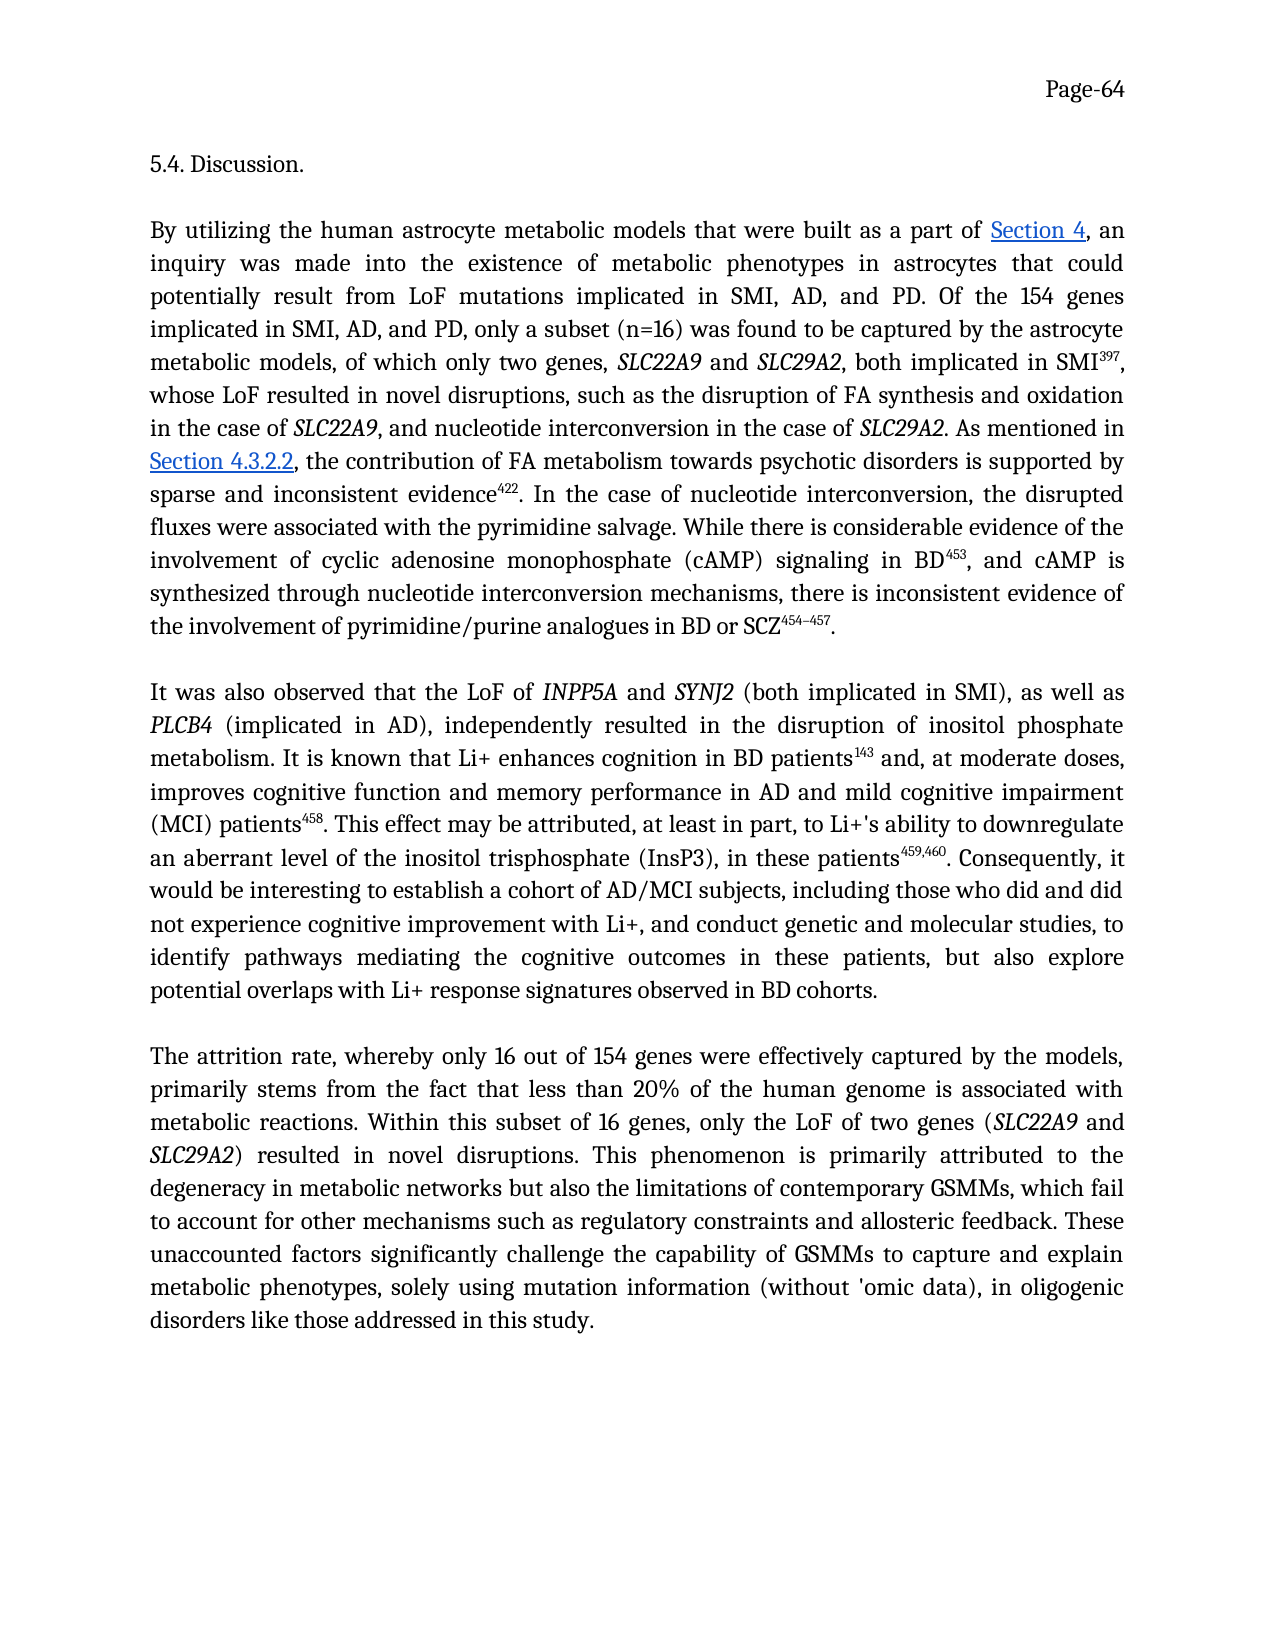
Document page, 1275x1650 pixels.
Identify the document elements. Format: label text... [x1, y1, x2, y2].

subtitle 5.4. Discussion. [150, 150, 1125, 179]
text It was also observed that the LoF of INPP5A and SYNJ2 (both implicated in SMI), as well as PLCB4 (implicated in AD), independently resulted in the disruption of inositol phosphate metabolism. It is known that Li+ enhances cognition in BD patients143 and, at moderate doses, improves cognitive function and memory performance in AD and mild cognitive impairment (MCI) patients458. This effect may be attributed, at least in part, to Li+'s ability to downregulate an aberrant level of the inositol trisphosphate (InsP3), in these patients459,460. Consequently, it would be interesting to establish a cohort of AD/MCI subjects, including those who did and did not experience cognitive improvement with Li+, and conduct genetic and molecular studies, to identify pathways mediating the cognitive outcomes in these patients, but also explore potential overlaps with Li+ response signatures observed in BD cohorts. [150, 678, 1125, 1004]
text By utilizing the human astrocyte metabolic models that were built as a part of Section 4, an inquiry was made into the existence of metabolic phenotypes in astrocytes that could potentially result from LoF mutations implicated in SMI, AD, and PD. Of the 154 genes implicated in SMI, AD, and PD, only a subset (n=16) was found to be captured by the astrocyte metabolic models, of which only two genes, SLC22A9 and SLC29A2, both implicated in SMI397, whose LoF resulted in novel disruptions, such as the disruption of FA synthesis and oxidation in the case of SLC22A9, and nucleotide interconversion in the case of SLC29A2. As mentioned in Section 4.3.2.2, the contribution of FA metabolism towards psychotic disorders is supported by sparse and inconsistent evidence422. In the case of nucleotide interconversion, the disrupted fluxes were associated with the pyrimidine salvage. While there is considerable evidence of the involvement of cyclic adenosine monophosphate (cAMP) signaling in BD453, and cAMP is synthesized through nucleotide interconversion mechanisms, there is inconsistent evidence of the involvement of pyrimidine/purine analogues in BD or SCZ454–457. [150, 216, 1125, 641]
text The attrition rate, whereby only 16 out of 154 genes were effectively captured by the models, primarily stems from the fact that less than 20% of the human genome is associated with metabolic reactions. Within this subset of 16 genes, only the LoF of two genes (SLC22A9 and SLC29A2) resulted in novel disruptions. This phenomenon is primarily attributed to the degeneracy in metabolic networks but also the limitations of contemporary GSMMs, which fail to account for other mechanisms such as regulatory constraints and allosteric feedback. These unaccounted factors significantly challenge the capability of GSMMs to capture and explain metabolic phenotypes, solely using mutation information (without 'omic data), in oligogenic disorders like those addressed in this study. [150, 1042, 1125, 1334]
